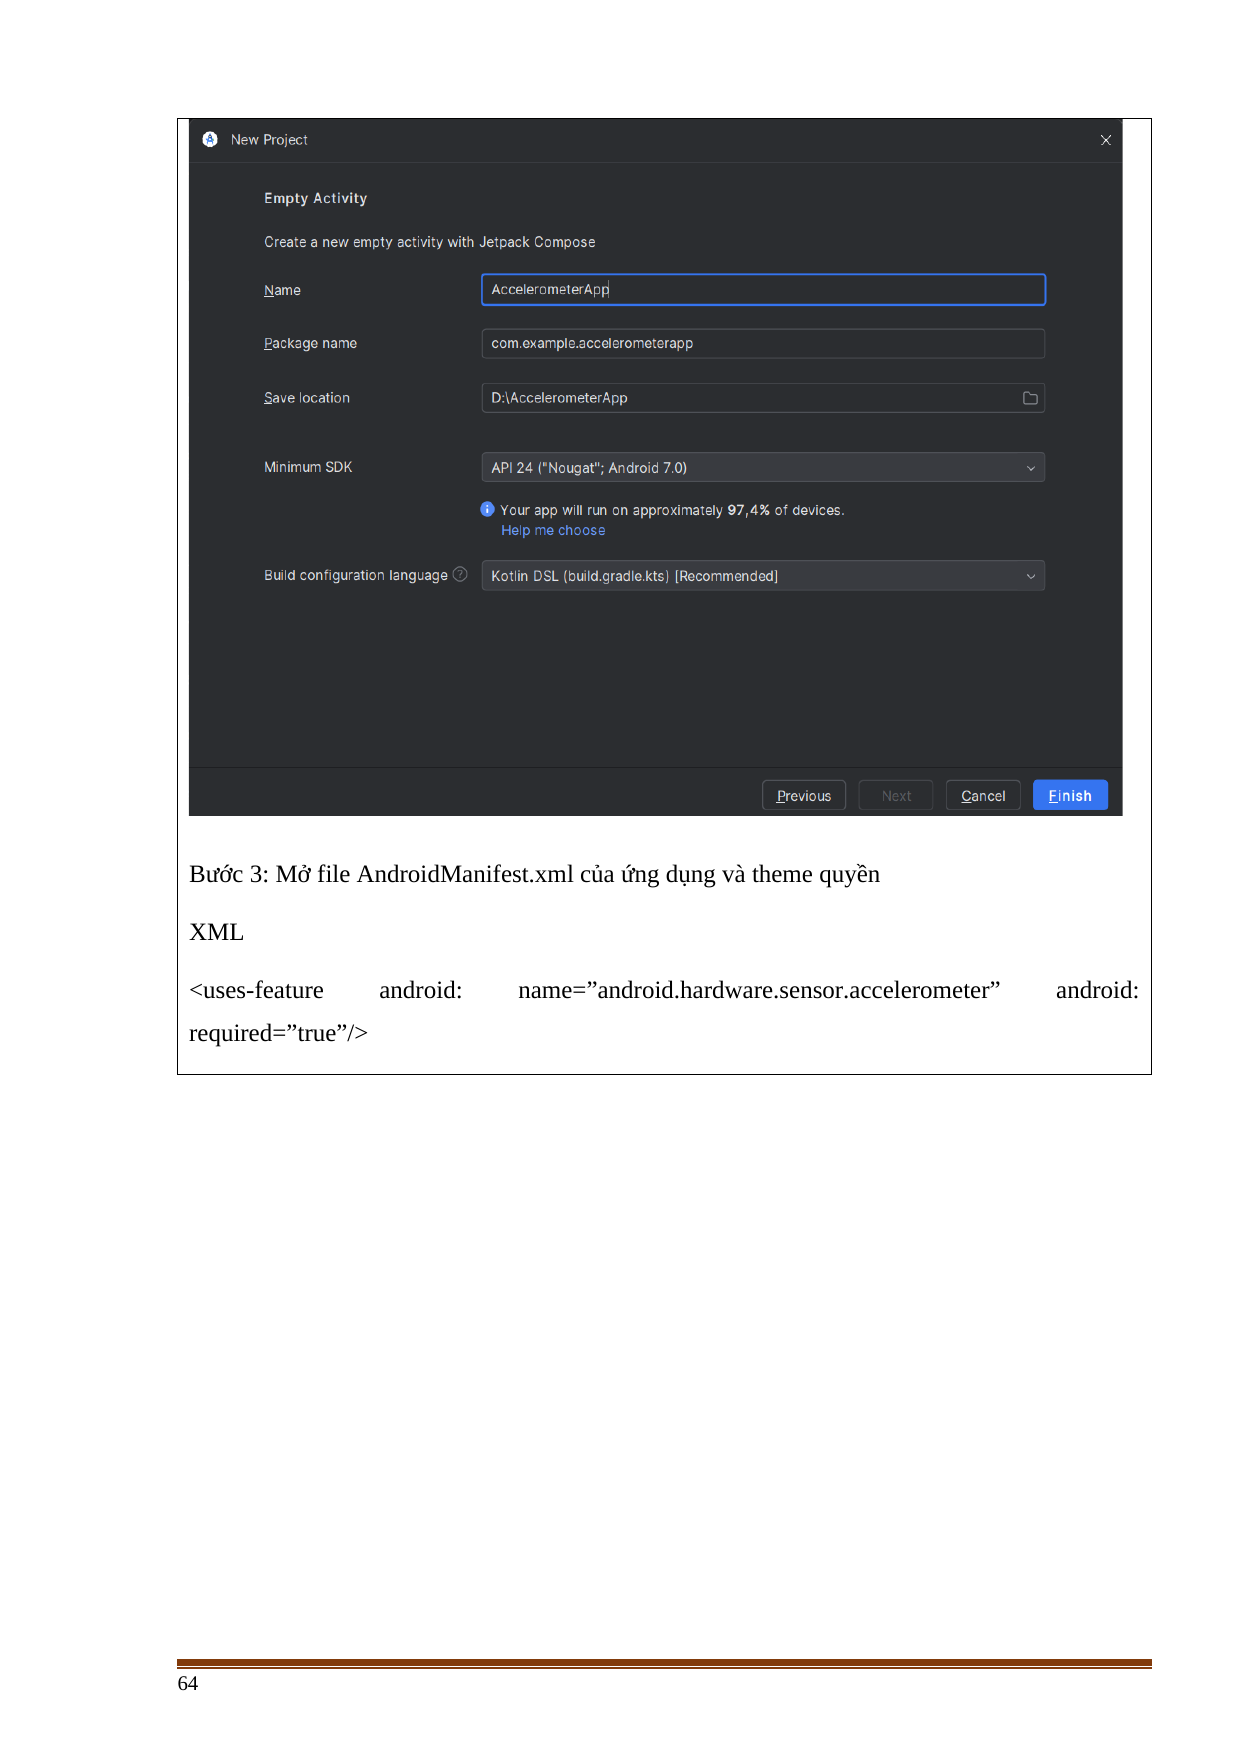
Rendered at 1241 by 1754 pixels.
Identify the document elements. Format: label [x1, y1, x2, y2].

picture [188, 119, 1123, 816]
table_header [178, 119, 1151, 1074]
